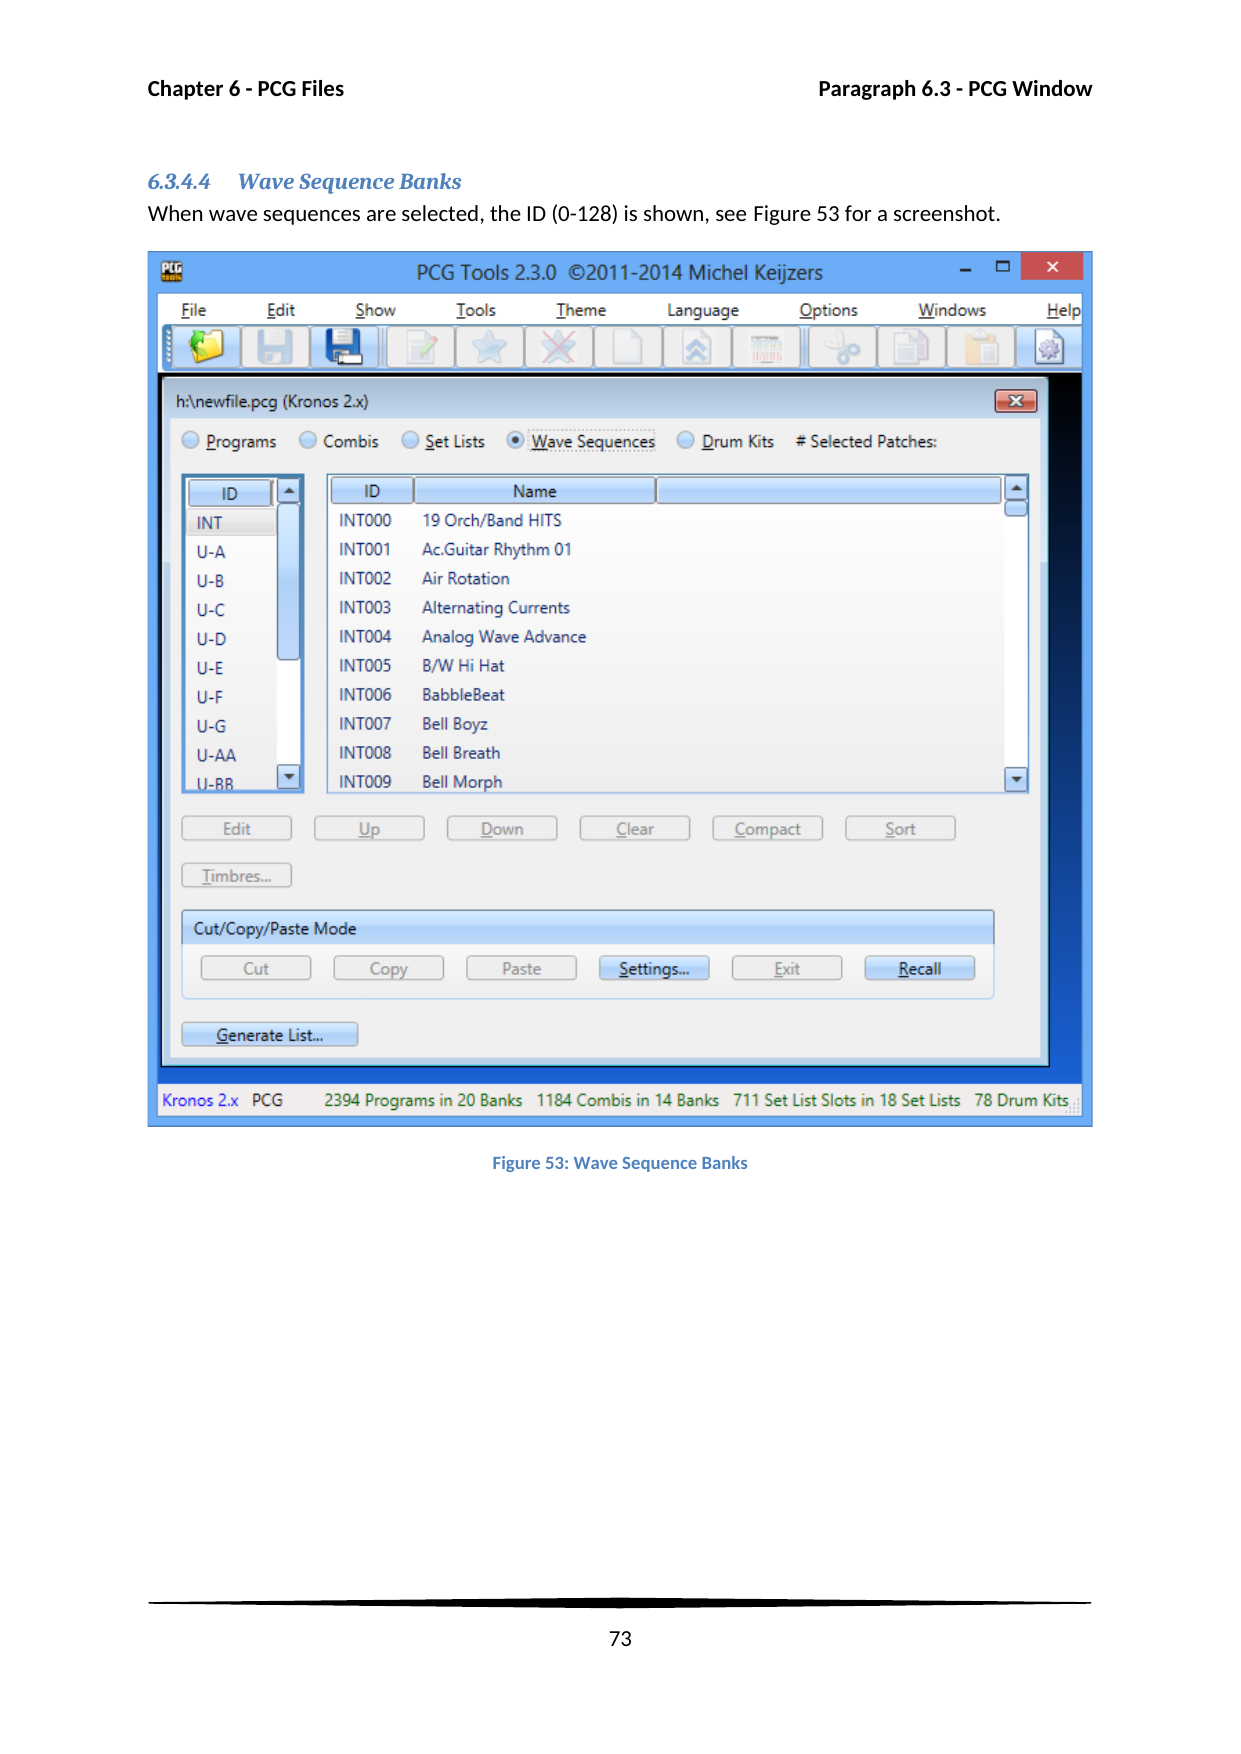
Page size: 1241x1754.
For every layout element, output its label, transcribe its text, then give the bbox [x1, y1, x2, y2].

picture [147, 251, 1093, 1127]
subtitle Wave Sequence Banks [148, 168, 1093, 195]
text When wave sequences are selected, the ID (0-128) is shown, see Figure 53 for a screenshot. [148, 199, 1093, 227]
